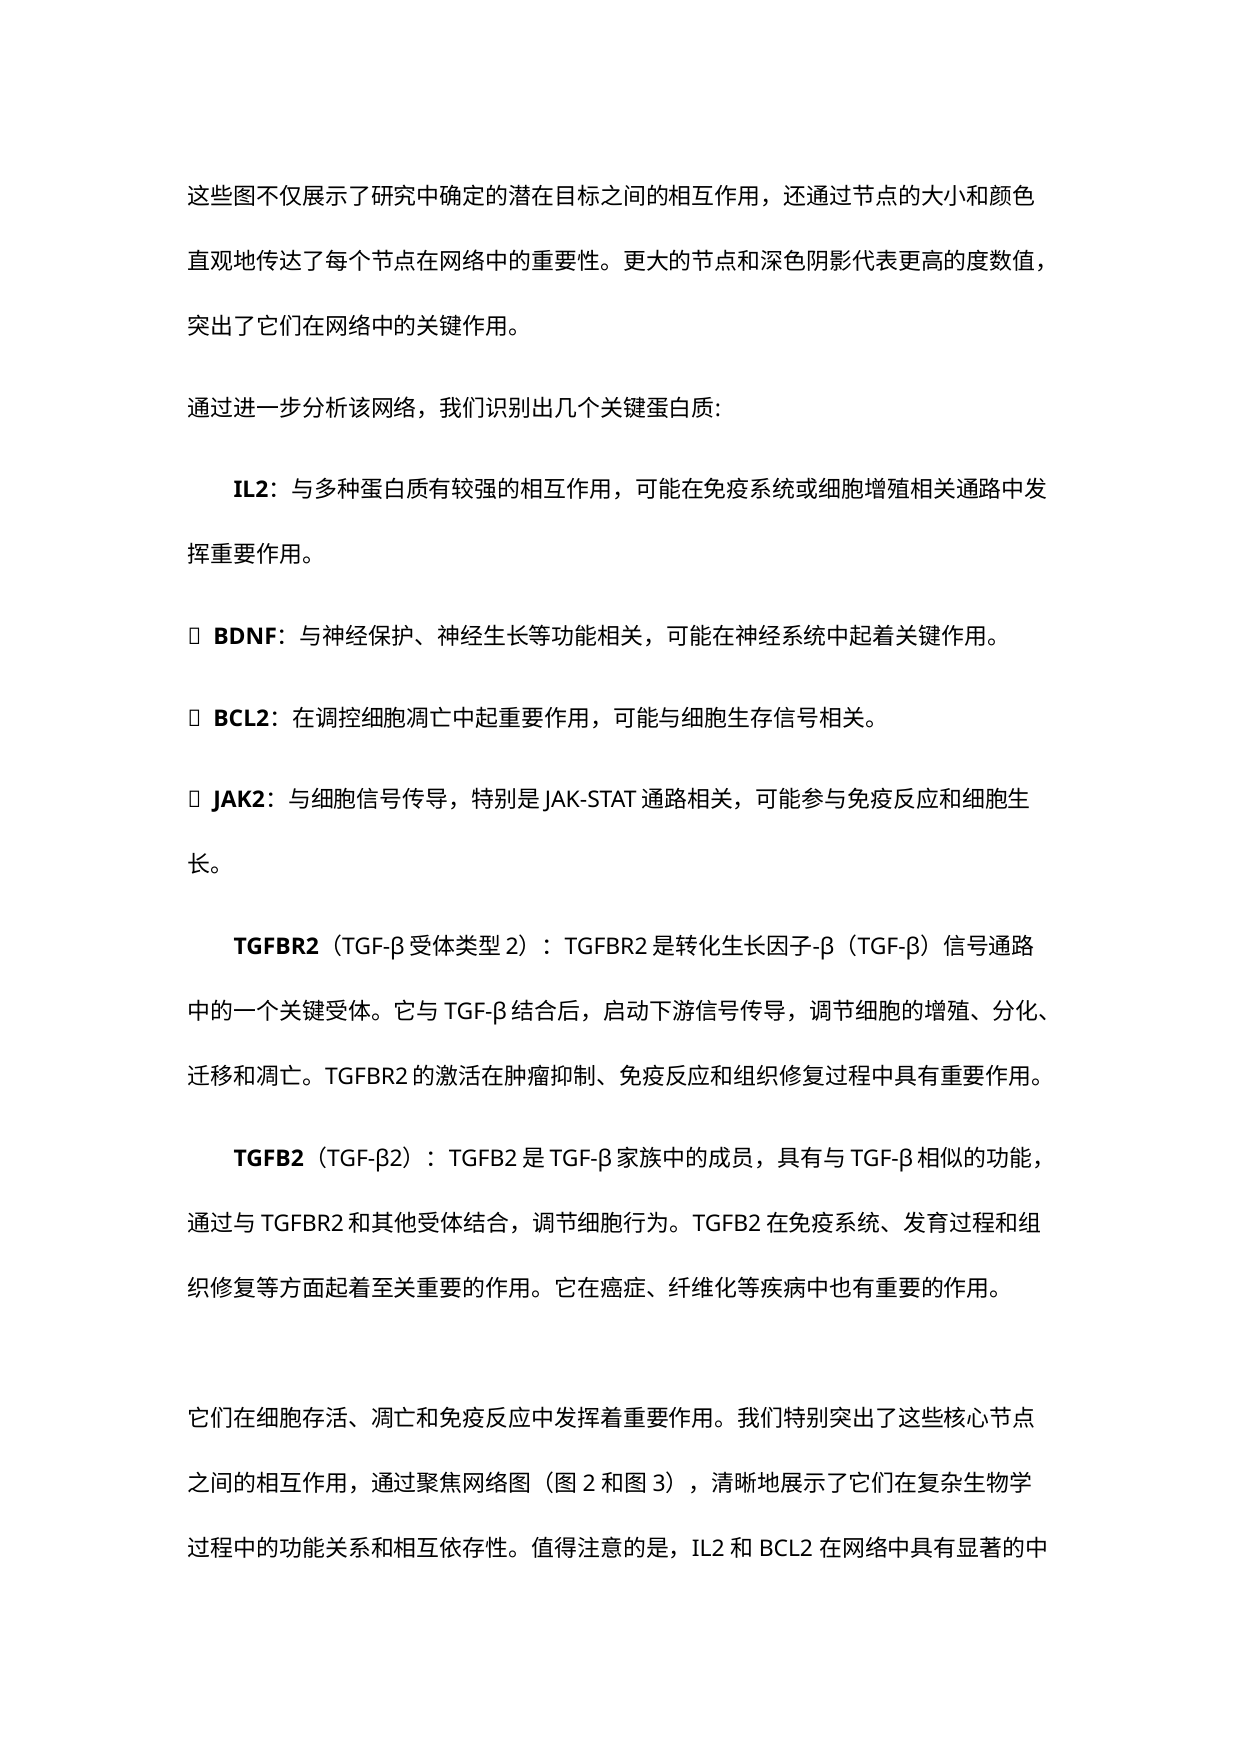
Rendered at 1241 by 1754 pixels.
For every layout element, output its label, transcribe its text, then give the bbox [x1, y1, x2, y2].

text 通过进一步分析该网络，我们识别出几个关键蛋白质: [187, 374, 1053, 439]
text TGFB2（TGF-β2）：TGFB2是TGF-β家族中的成员，具有与TGF-β相似的功能，通过与TGFBR2和其他受体结合，调节细胞行为。TGFB2在免疫系统、发育过程和组织修复等方面起着至关重要的作用。它在癌症、纤维化等疾病中也有重要的作用。 [187, 1124, 1053, 1319]
text IL2：与多种蛋白质有较强的相互作用，可能在免疫系统或细胞增殖相关通路中发挥重要作用。 [187, 455, 1053, 585]
text  BDNF：与神经保护、神经生长等功能相关，可能在神经系统中起着关键作用。 [187, 602, 1053, 667]
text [187, 1384, 1053, 1579]
text  BCL2：在调控细胞凋亡中起重要作用，可能与细胞生存信号相关。 [187, 684, 1053, 749]
text TGFBR2（TGF-β受体类型2）：TGFBR2是转化生长因子-β（TGF-β）信号通路中的一个关键受体。它与TGF-β结合后，启动下游信号传导，调节细胞的增殖、分化、迁移和凋亡。TGFBR2的激活在肿瘤抑制、免疫反应和组织修复过程中具有重要作用。 [187, 912, 1053, 1107]
text  JAK2：与细胞信号传导，特别是JAK-STAT通路相关，可能参与免疫反应和细胞生长。 [187, 765, 1053, 895]
text 这些图不仅展示了研究中确定的潜在目标之间的相互作用，还通过节点的大小和颜色直观地传达了每个节点在网络中的重要性。更大的节点和深色阴影代表更高的度数值，突出了它们在网络中的关键作用。 [187, 162, 1053, 357]
